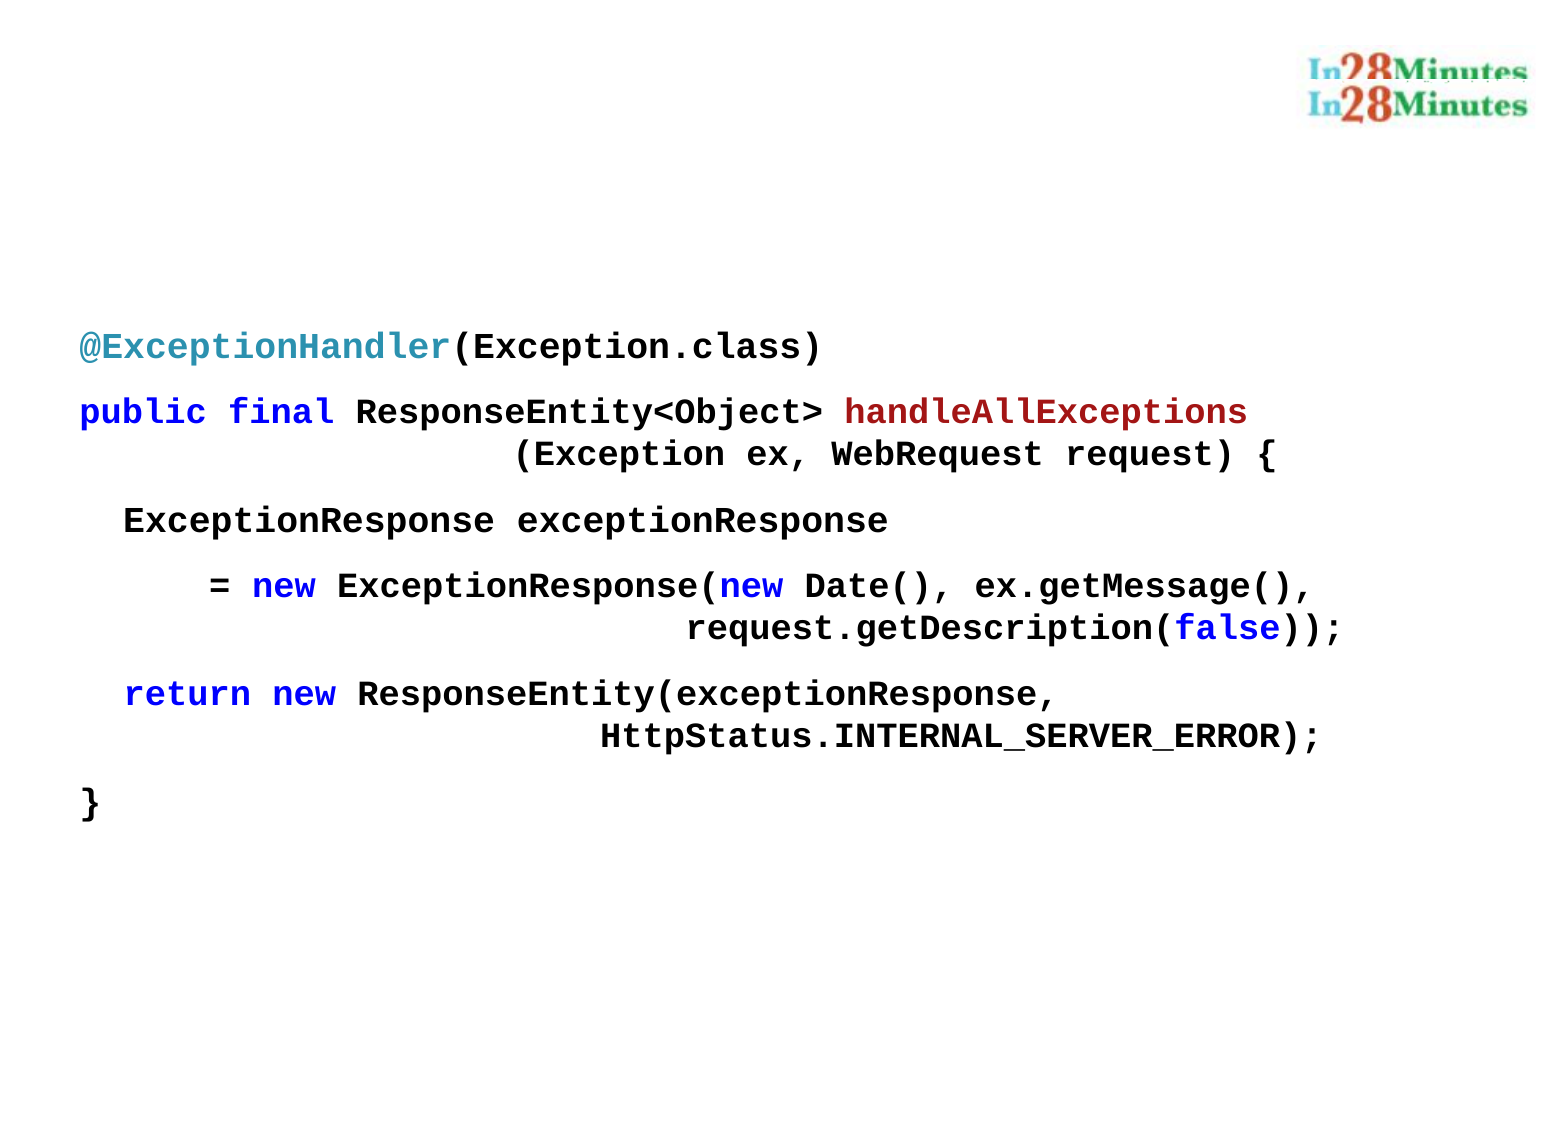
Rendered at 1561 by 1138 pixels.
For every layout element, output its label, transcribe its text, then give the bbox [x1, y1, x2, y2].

text @ExceptionHandler(Exception.class) [79, 328, 1489, 370]
text ExceptionResponse exceptionResponse [123, 502, 1489, 543]
list new ExceptionResponse(new Date(), ex.getMessage(), request.getDescription(false)); [209, 568, 1489, 650]
text } [79, 784, 1489, 825]
text return new ResponseEntity(exceptionResponse, HttpStatus.INTERNAL_SERVER_ERROR); [123, 676, 1467, 758]
text public final ResponseEntity<Object> handleAllExceptions (Exception ex, WebRequest request) { [79, 394, 1423, 476]
picture [1272, 45, 1536, 212]
